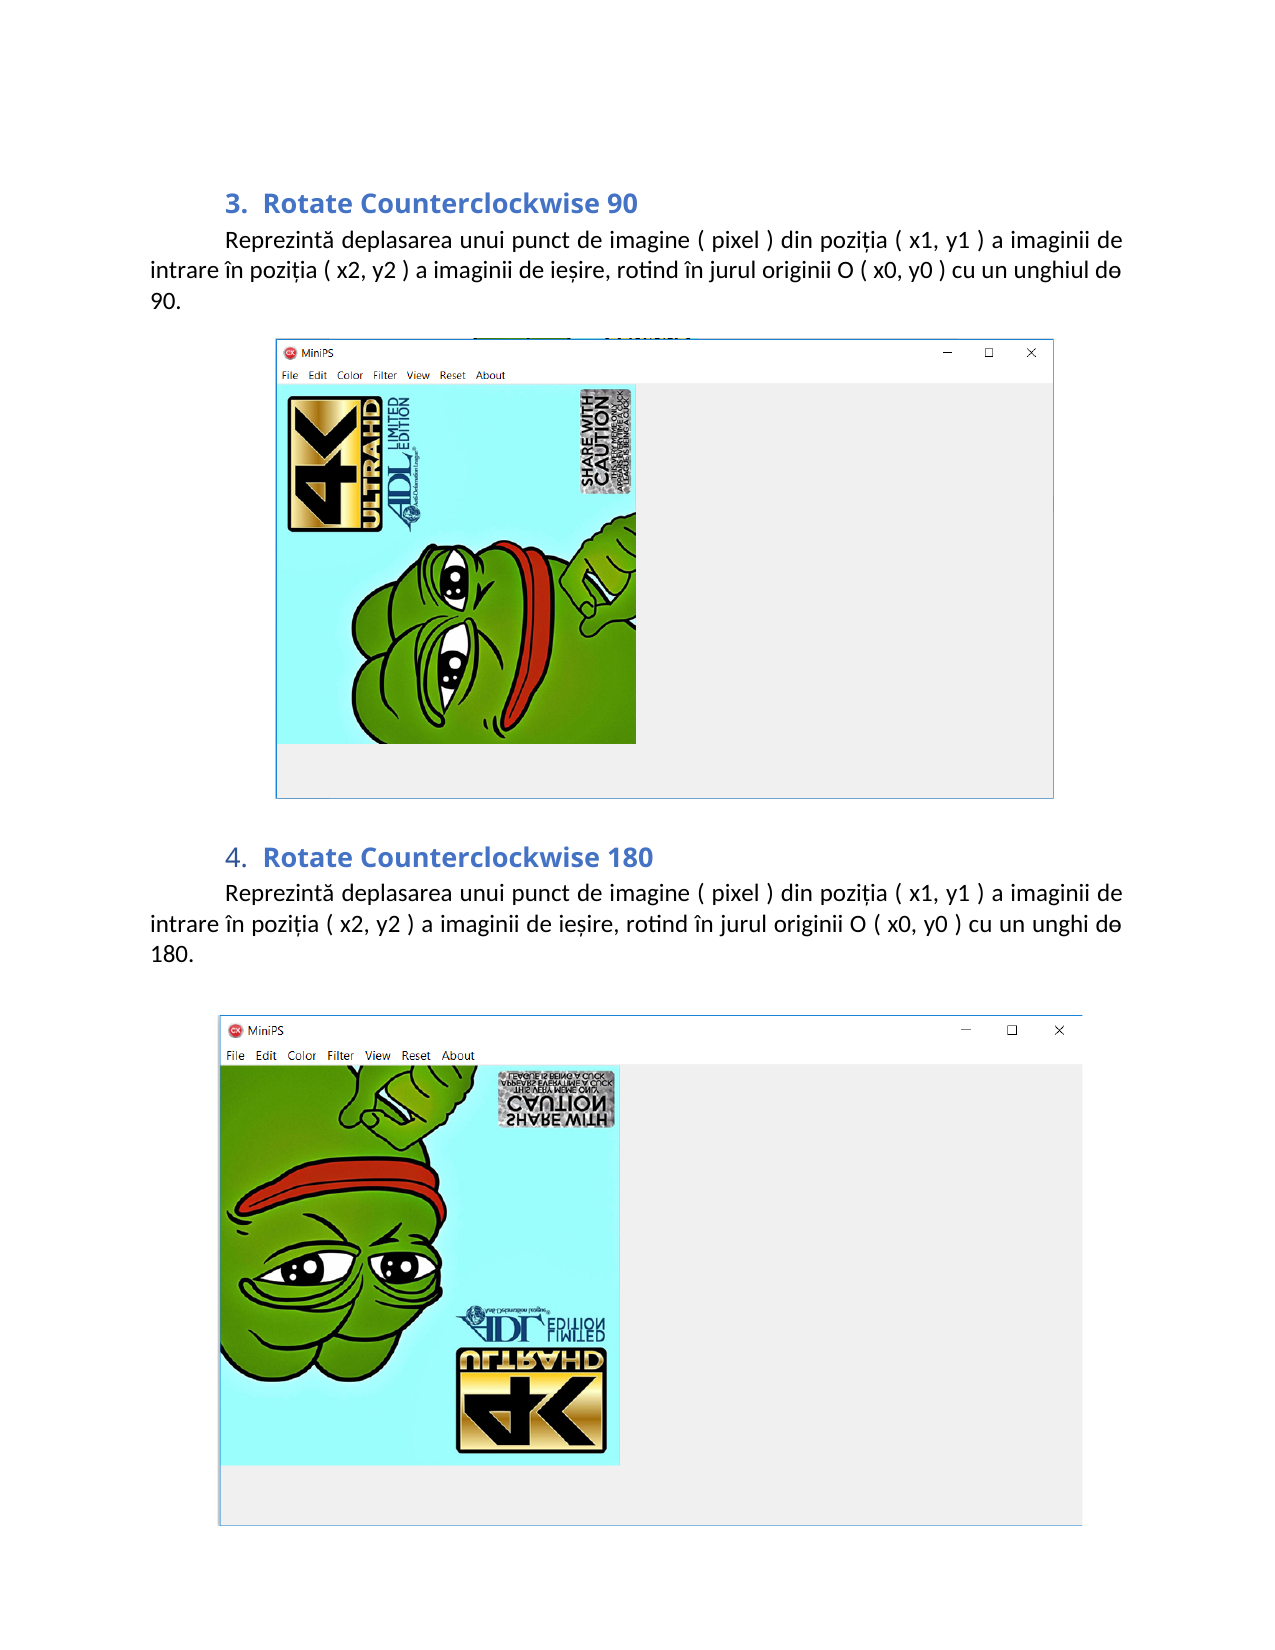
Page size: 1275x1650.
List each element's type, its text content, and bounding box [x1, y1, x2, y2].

subtitle Rotate Counterclockwise 90 [225, 185, 1125, 222]
text Reprezintă deplasarea unui punct de imagine ( pixel ) din poziția ( x1, y1 ) a imaginii de intrare în poziția ( x2, y2 ) a imaginii de ieșire, rotind în jurul originii O ( x0, y0 ) cu un unghiul dө 90. [150, 224, 1125, 315]
picture [217, 1015, 1083, 1526]
subtitle Rotate Counterclockwise 180 [225, 838, 1125, 875]
picture [275, 338, 1054, 799]
text Reprezintă deplasarea unui punct de imagine ( pixel ) din poziția ( x1, y1 ) a imaginii de intrare în poziția ( x2, y2 ) a imaginii de ieșire, rotind în jurul originii O ( x0, y0 ) cu un unghi dө 180. [150, 877, 1125, 969]
